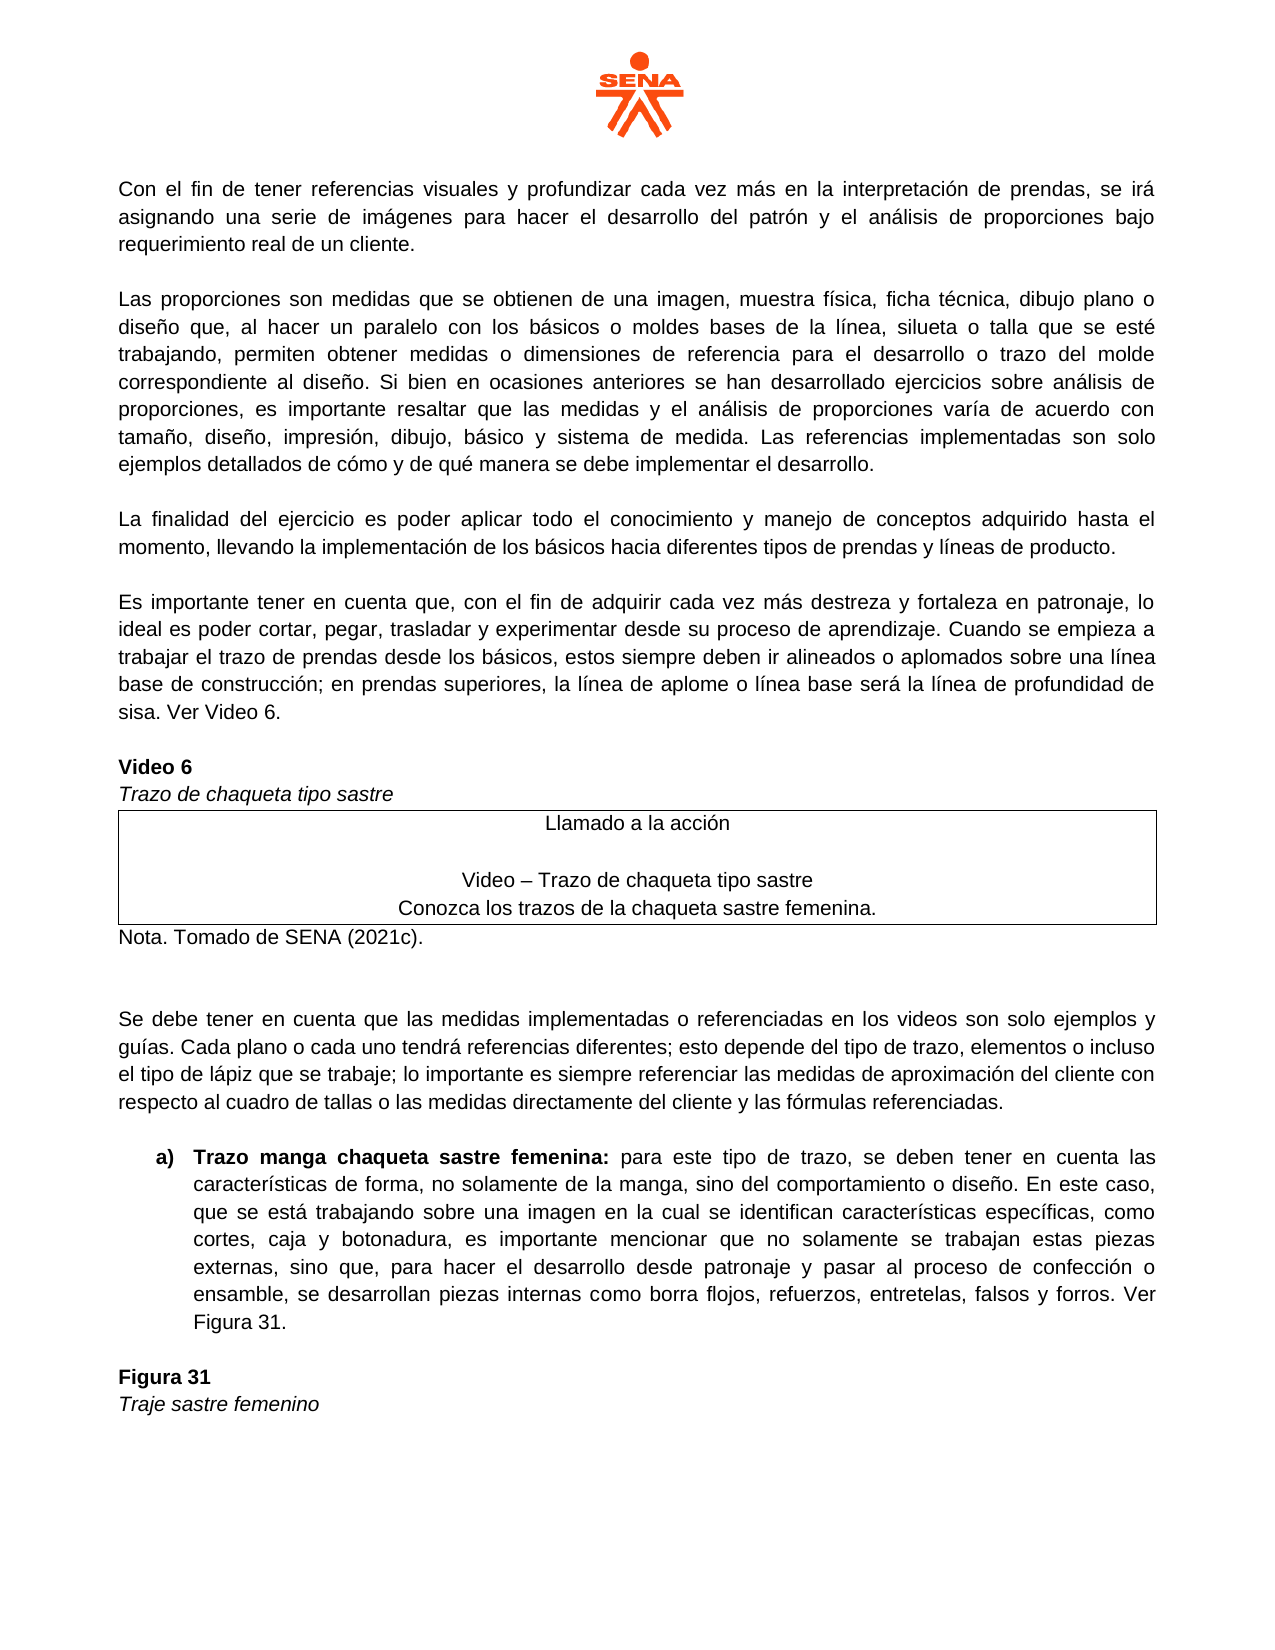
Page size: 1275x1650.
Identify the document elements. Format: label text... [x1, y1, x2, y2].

text Figura 31 [118, 1365, 1157, 1389]
text Traje sastre femenino [118, 1392, 1157, 1416]
list Trazo manga chaqueta sastre femenina: para este tipo de trazo, se deben tener en cuenta las características de forma, no solamente de la manga, sino del comportamiento o diseño. En este caso, que se está trabajando sobre una imagen en la cual se identifican características específicas, como cortes, caja y botonadura, es importante mencionar que no solamente se trabajan estas piezas externas, sino que, para hacer el desarrollo desde patronaje y pasar al proceso de confección o ensamble, se desarrollan piezas internas como borra flojos, refuerzos, entretelas, falsos y forros. Ver Figura 31. [156, 1145, 1157, 1334]
text Video 6 [118, 755, 1157, 779]
text Es importante tener en cuenta que, con el fin de adquirir cada vez más destreza y fortaleza en patronaje, lo ideal es poder cortar, pegar, trasladar y experimentar desde su proceso de aprendizaje. Cuando se empieza a trabajar el trazo de prendas desde los básicos, estos siempre deben ir alineados o aplomados sobre una línea base de construcción; en prendas superiores, la línea de aplome o línea base será la línea de profundidad de sisa. Ver Video 6. [118, 590, 1157, 724]
text Las proporciones son medidas que se obtienen de una imagen, muestra física, ficha técnica, dibujo plano o diseño que, al hacer un paralelo con los básicos o moldes bases de la línea, silueta o talla que se esté trabajando, permiten obtener medidas o dimensiones de referencia para el desarrollo o trazo del molde correspondiente al diseño. Si bien en ocasiones anteriores se han desarrollado ejercicios sobre análisis de proporciones, es importante resaltar que las medidas y el análisis de proporciones varía de acuerdo con tamaño, diseño, impresión, dibujo, básico y sistema de medida. Las referencias implementadas son solo ejemplos detallados de cómo y de qué manera se debe implementar el desarrollo. [118, 287, 1157, 476]
text Nota. Tomado de SENA (2021c). [118, 925, 1157, 949]
table_header Llamado a la acción Video – Trazo de chaqueta tipo sastre Conozca los trazos de la chaqueta sastre femenina. [119, 811, 1156, 924]
picture [585, 48, 690, 142]
text La finalidad del ejercicio es poder aplicar todo el conocimiento y manejo de conceptos adquirido hasta el momento, llevando la implementación de los básicos hacia diferentes tipos de prendas y líneas de producto. [118, 507, 1157, 559]
text Con el fin de tener referencias visuales y profundizar cada vez más en la interpretación de prendas, se irá asignando una serie de imágenes para hacer el desarrollo del patrón y el análisis de proporciones bajo requerimiento real de un cliente. [118, 177, 1157, 256]
text Trazo de chaqueta tipo sastre [118, 782, 1157, 806]
text Se debe tener en cuenta que las medidas implementadas o referenciadas en los videos son solo ejemplos y guías. Cada plano o cada uno tendrá referencias diferentes; esto depende del tipo de trazo, elementos o incluso el tipo de lápiz que se trabaje; lo importante es siempre referenciar las medidas de aproximación del cliente con respecto al cuadro de tallas o las medidas directamente del cliente y las fórmulas referenciadas. [118, 1007, 1157, 1114]
